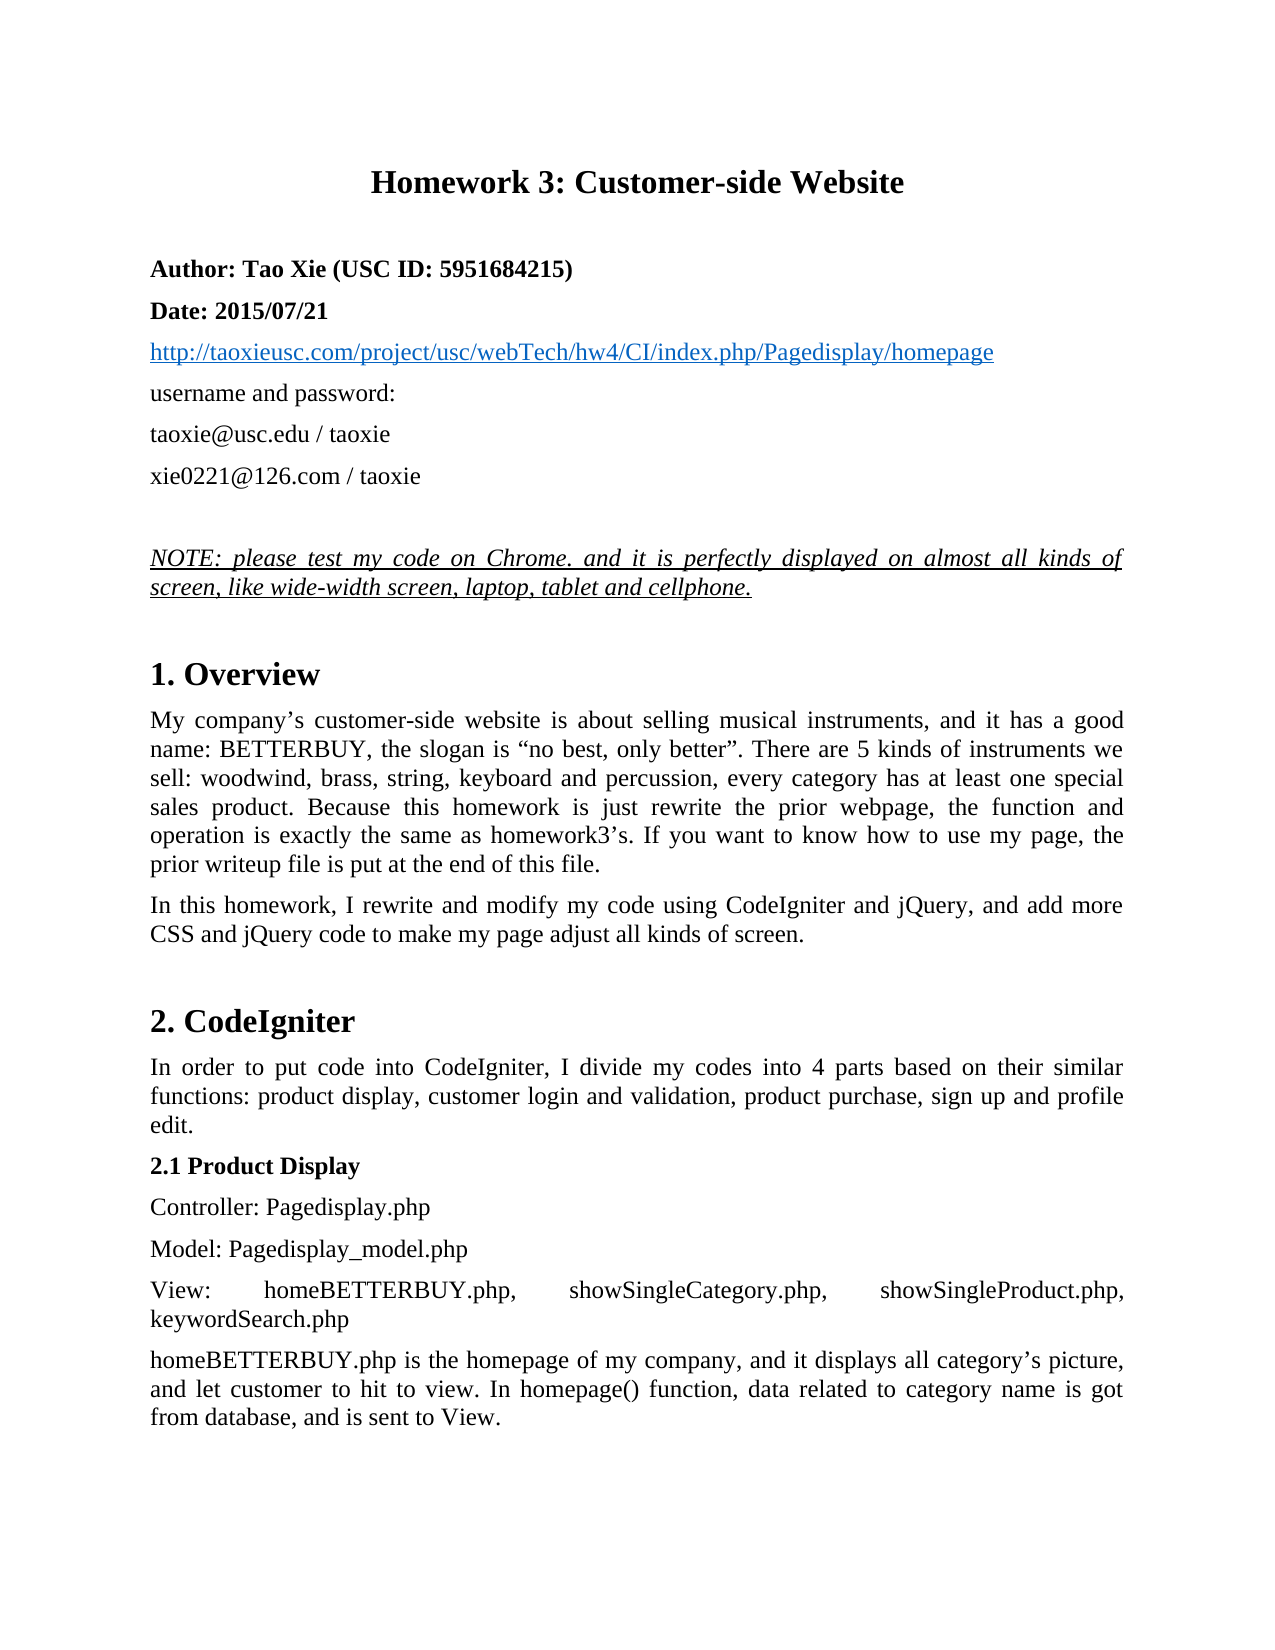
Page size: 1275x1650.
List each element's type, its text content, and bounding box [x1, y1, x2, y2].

text Homework 3: Customer-side Website [150, 162, 1125, 201]
text homeBETTERBUY.php is the homepage of my company, and it displays all category’s picture, and let customer to hit to view. In homepage() function, data related to category name is got from database, and is sent to View. [150, 1345, 1125, 1431]
text 2.1 Product Display [150, 1151, 1125, 1180]
text In this homework, I rewrite and modify my code using CodeIgniter and jQuery, and add more CSS and jQuery code to make my page adjust all kinds of screen. [150, 890, 1125, 948]
text My company’s customer-side website is about selling musical instruments, and it has a good name: BETTERBUY, the slogan is “no best, only better”. There are 5 kinds of instruments we sell: woodwind, brass, string, keyboard and percussion, every category has at least one special sales product. Because this homework is just rewrite the prior webpage, the function and operation is exactly the same as homework3’s. If you want to know how to use my page, the prior writeup file is put at the end of this file. [150, 705, 1125, 878]
text Author: Tao Xie (USC ID: 5951684215) [150, 254, 1125, 283]
text Controller: Pagedisplay.php [150, 1192, 1125, 1221]
text username and password: [150, 378, 1125, 407]
text NOTE: please test my code on Chrome. and it is perfectly displayed on almost all kinds of screen, like wide-width screen, laptop, tablet and cellphone. [150, 543, 1125, 601]
text In order to put code into CodeIgniter, I divide my codes into 4 parts based on their similar functions: product display, customer login and validation, product purchase, sign up and profile edit. [150, 1052, 1125, 1139]
text http://taoxieusc.com/project/usc/webTech/hw4/CI/index.php/Pagedisplay/homepage [150, 337, 1125, 366]
text xie0221@126.com / taoxie [150, 461, 1125, 489]
text Model: Pagedisplay_model.php [150, 1234, 1125, 1262]
text Date: 2015/07/21 [150, 296, 1125, 324]
text 1. Overview [150, 654, 1125, 693]
text View: homeBETTERBUY.php, showSingleCategory.php, showSingleProduct.php, keywordSearch.php [150, 1275, 1125, 1332]
text 2. CodeIgniter [150, 1002, 1125, 1040]
text taoxie@usc.edu / taoxie [150, 419, 1125, 448]
